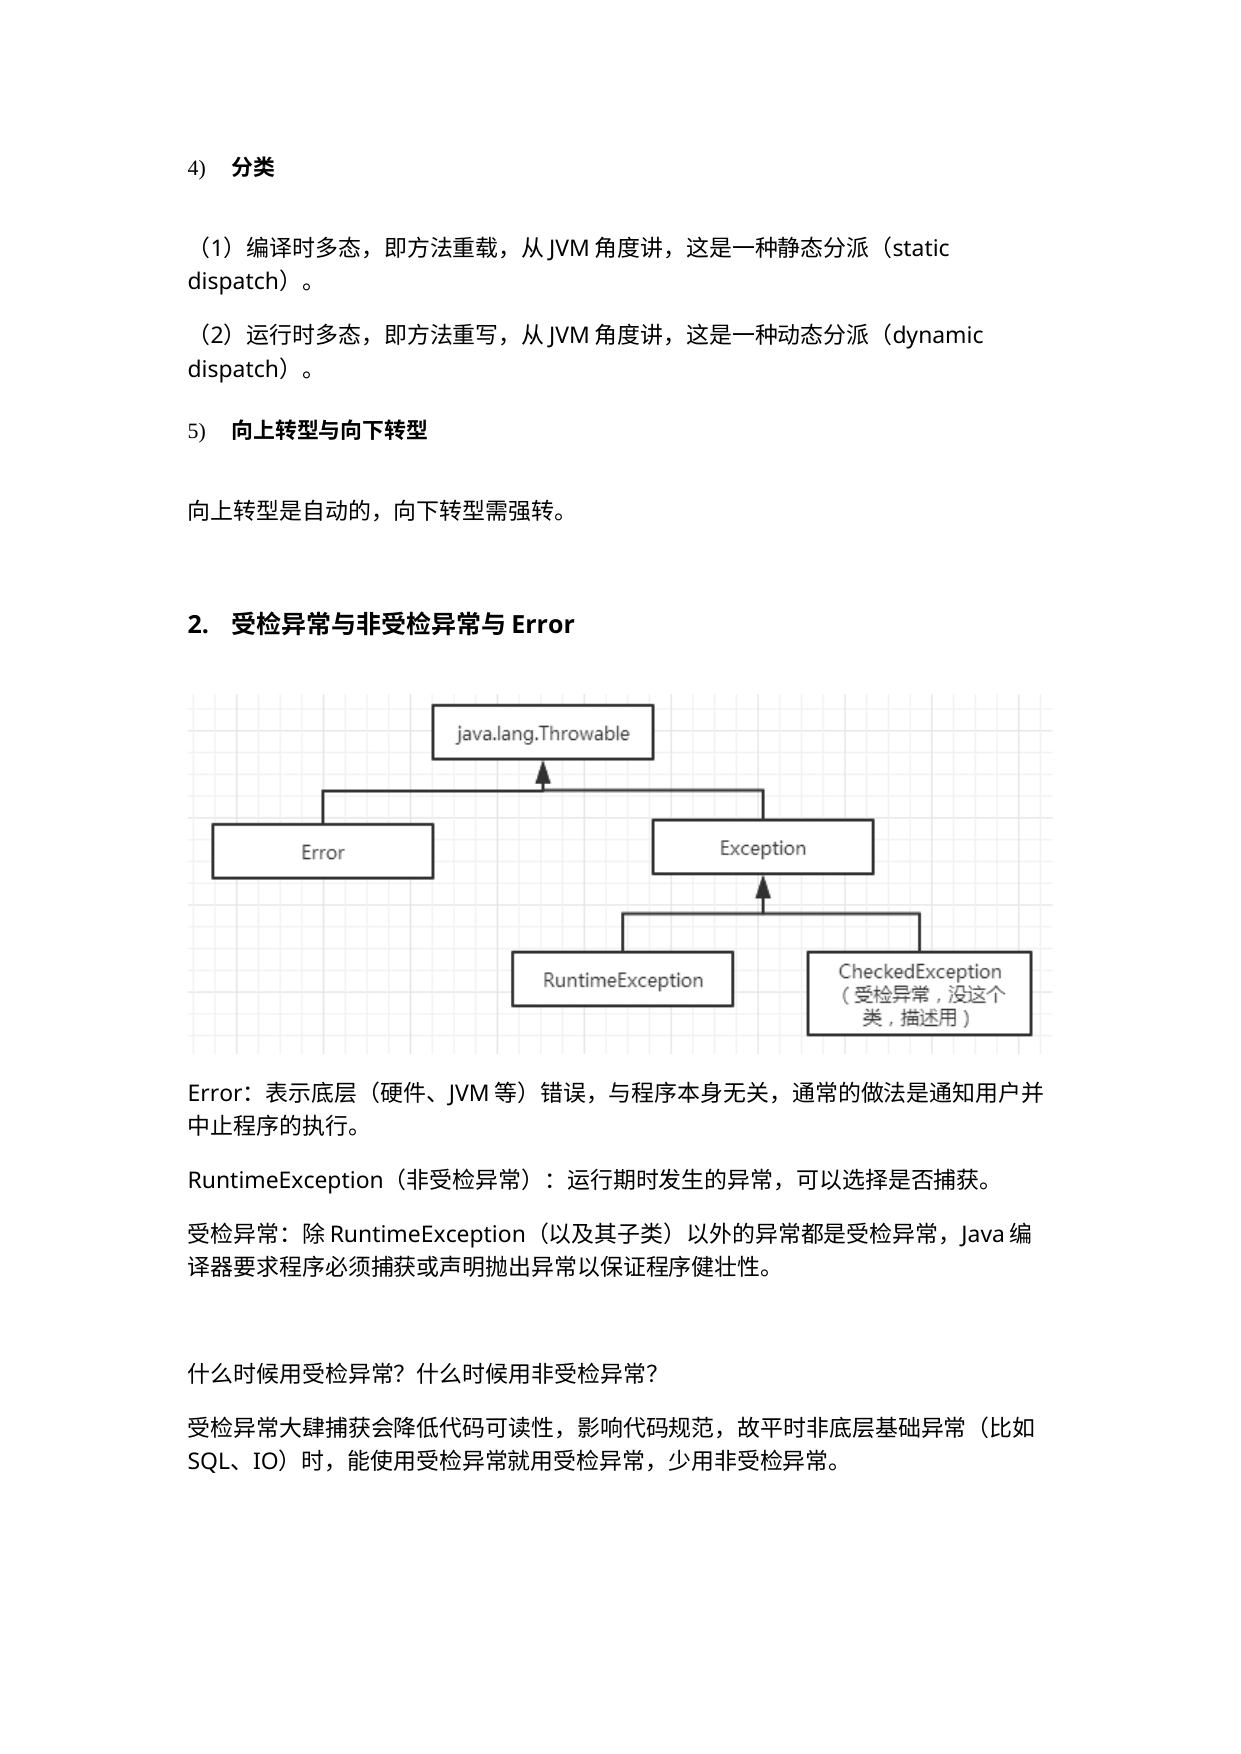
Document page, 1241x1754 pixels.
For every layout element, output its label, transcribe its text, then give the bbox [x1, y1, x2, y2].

text RuntimeException（非受检异常）：运行期时发生的异常，可以选择是否捕获。 [187, 1162, 1053, 1195]
picture [187, 694, 1053, 1054]
text （1）编译时多态，即方法重载，从JVM角度讲，这是一种静态分派（static dispatch）。 [187, 229, 1053, 296]
subtitle 向上转型与向下转型 [187, 413, 1053, 444]
text （2）运行时多态，即方法重写，从JVM角度讲，这是一种动态分派（dynamic dispatch）。 [187, 317, 1053, 384]
text 向上转型是自动的，向下转型需强转。 [187, 492, 1053, 526]
subtitle 受检异常与非受检异常与Error [187, 605, 1053, 641]
text 什么时候用受检异常？什么时候用非受检异常？ [187, 1355, 1053, 1389]
text Error：表示底层（硬件、JVM等）错误，与程序本身无关，通常的做法是通知用户并中止程序的执行。 [187, 1074, 1053, 1141]
text 受检异常大肆捕获会降低代码可读性，影响代码规范，故平时非底层基础异常（比如SQL、IO）时，能使用受检异常就用受检异常，少用非受检异常。 [187, 1409, 1053, 1476]
subtitle 分类 [187, 150, 1053, 182]
text 受检异常：除RuntimeException（以及其子类）以外的异常都是受检异常，Java编译器要求程序必须捕获或声明抛出异常以保证程序健壮性。 [187, 1216, 1053, 1282]
